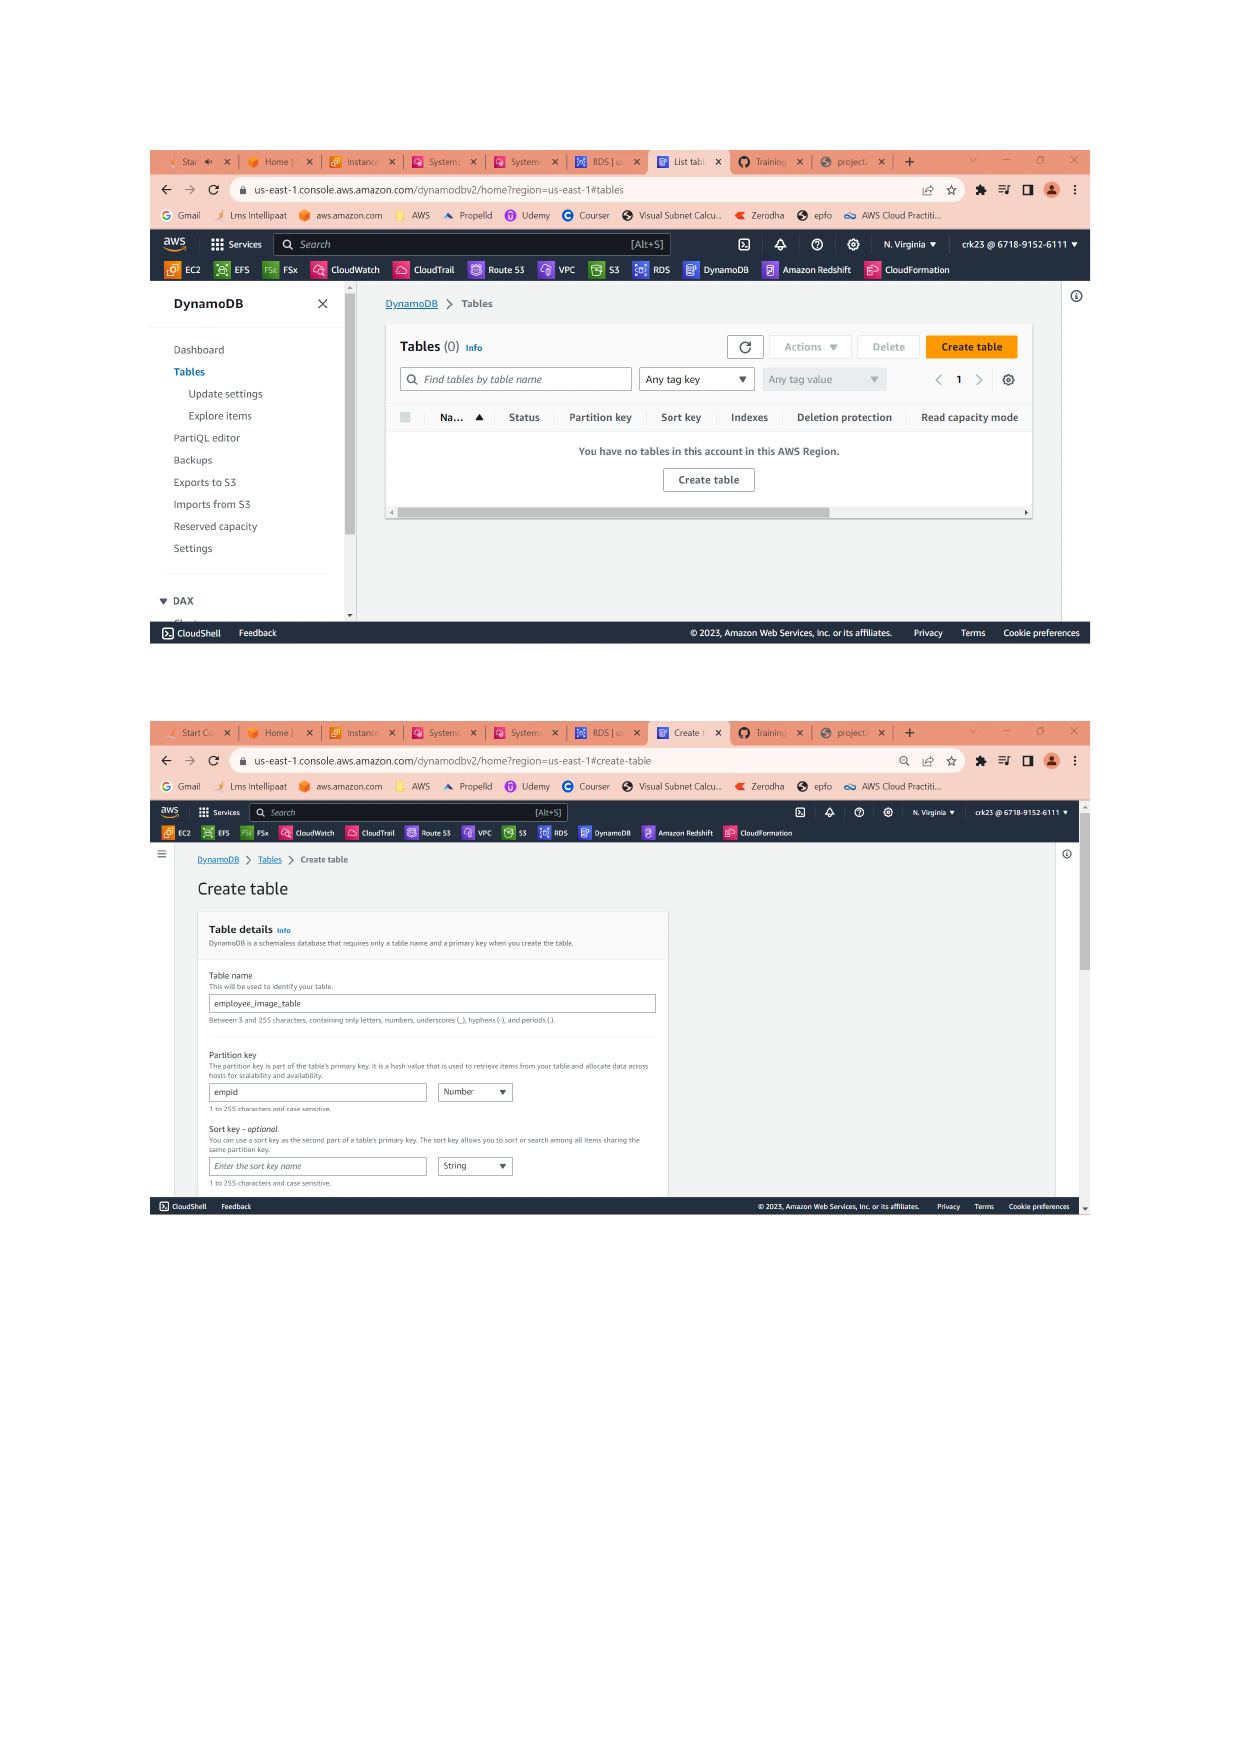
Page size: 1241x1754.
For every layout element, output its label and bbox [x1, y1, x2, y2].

picture [150, 150, 1091, 644]
picture [150, 721, 1091, 1215]
